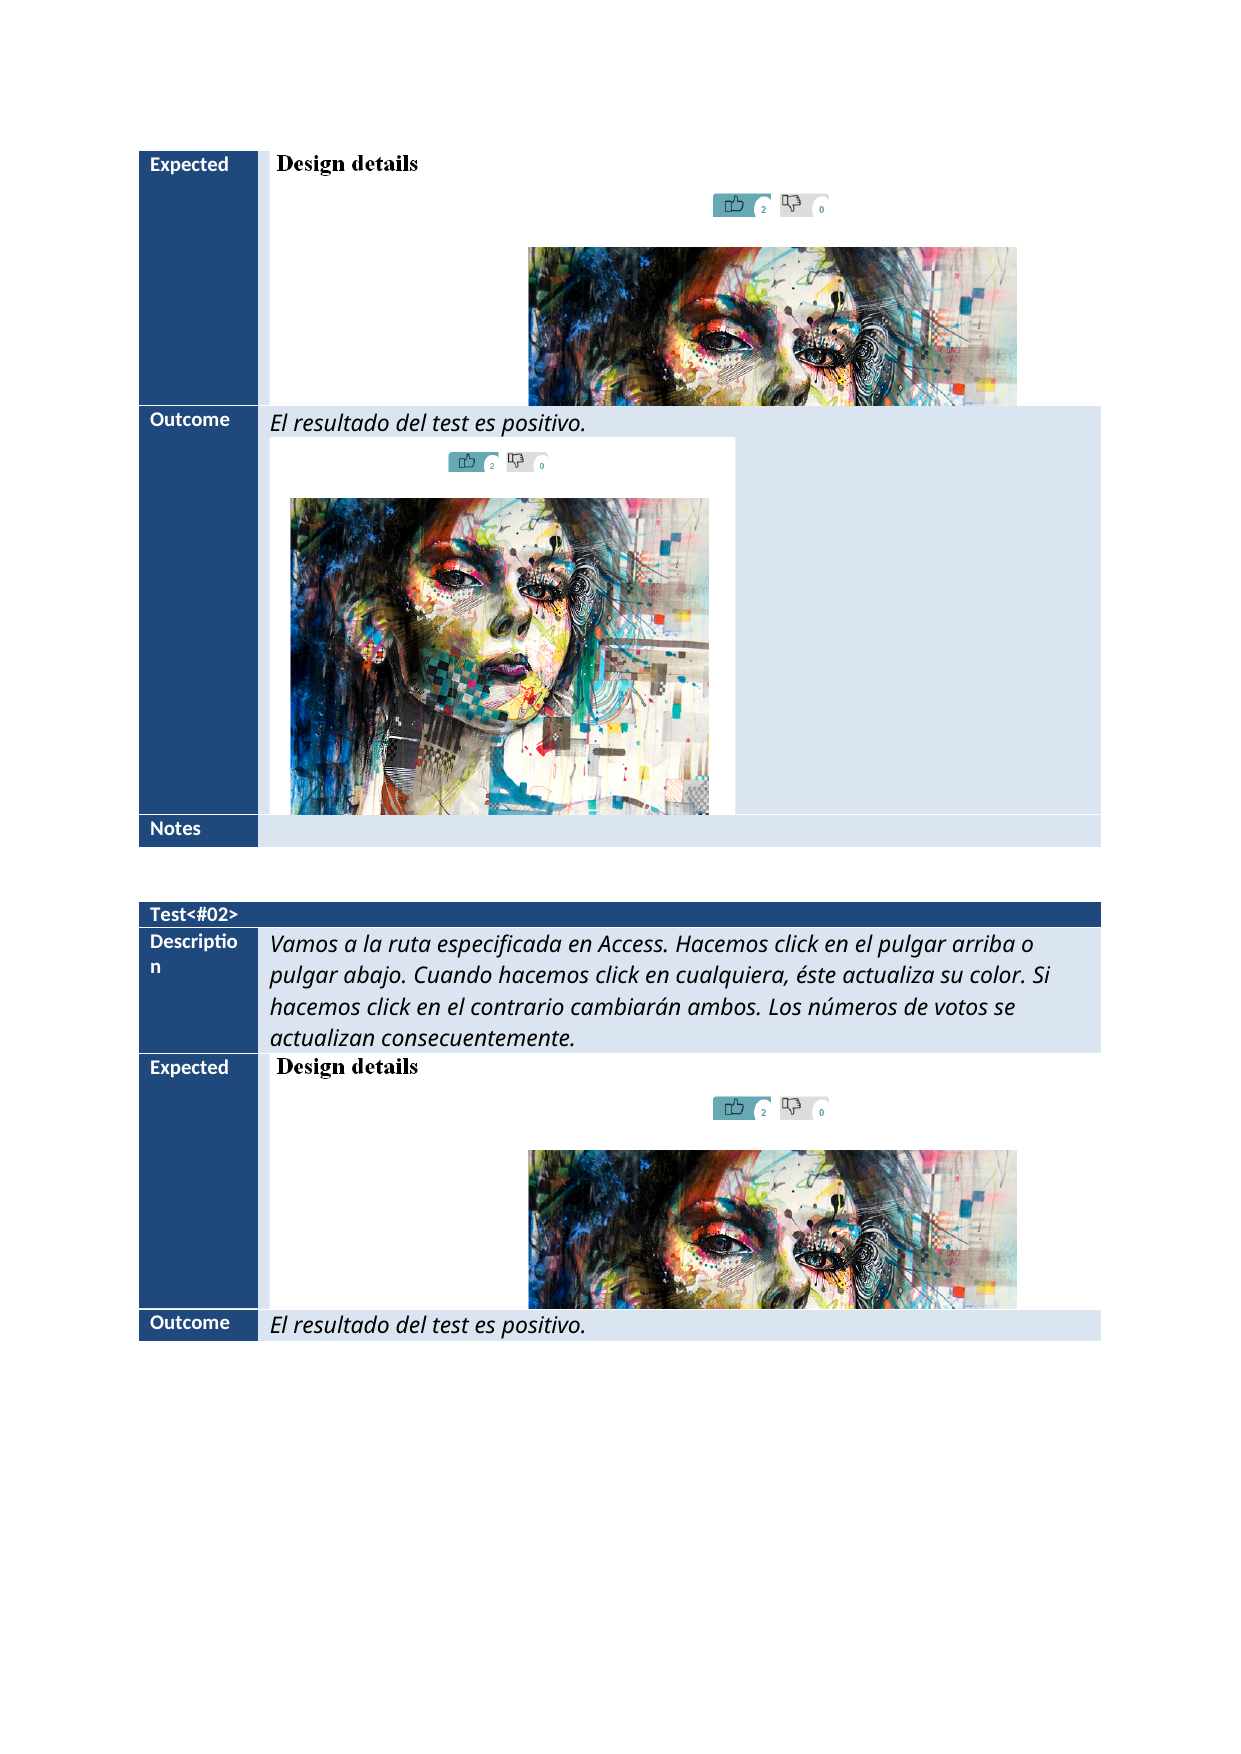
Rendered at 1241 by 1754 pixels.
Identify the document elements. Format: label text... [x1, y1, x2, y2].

table_cell Notes [139, 815, 258, 847]
picture [269, 1054, 1102, 1309]
table_cell El resultado del test es positivo. [258, 1310, 1101, 1341]
table_cell Description [139, 928, 258, 1053]
table_cell Expected [139, 151, 258, 405]
table_cell Outcome [139, 1310, 258, 1341]
table_cell [258, 815, 1101, 847]
table_cell Outcome [139, 406, 258, 814]
table_cell Expected [139, 1054, 258, 1308]
table_cell El resultado del test es positivo. [258, 406, 1101, 814]
table_cell [258, 151, 269, 405]
table_cell Vamos a la ruta especificada en Access. Hacemos click en el pulgar arriba o pulgar abajo. Cuando hacemos click en cualquiera, éste actualiza su color. Si hacemos click en el contrario cambiarán ambos. Los números de votos se actualizan consecuentemente. [258, 928, 1101, 1053]
table_cell [258, 1054, 269, 1308]
picture [269, 437, 736, 815]
table_header Test<#02> [139, 902, 1101, 927]
picture [269, 151, 1102, 406]
